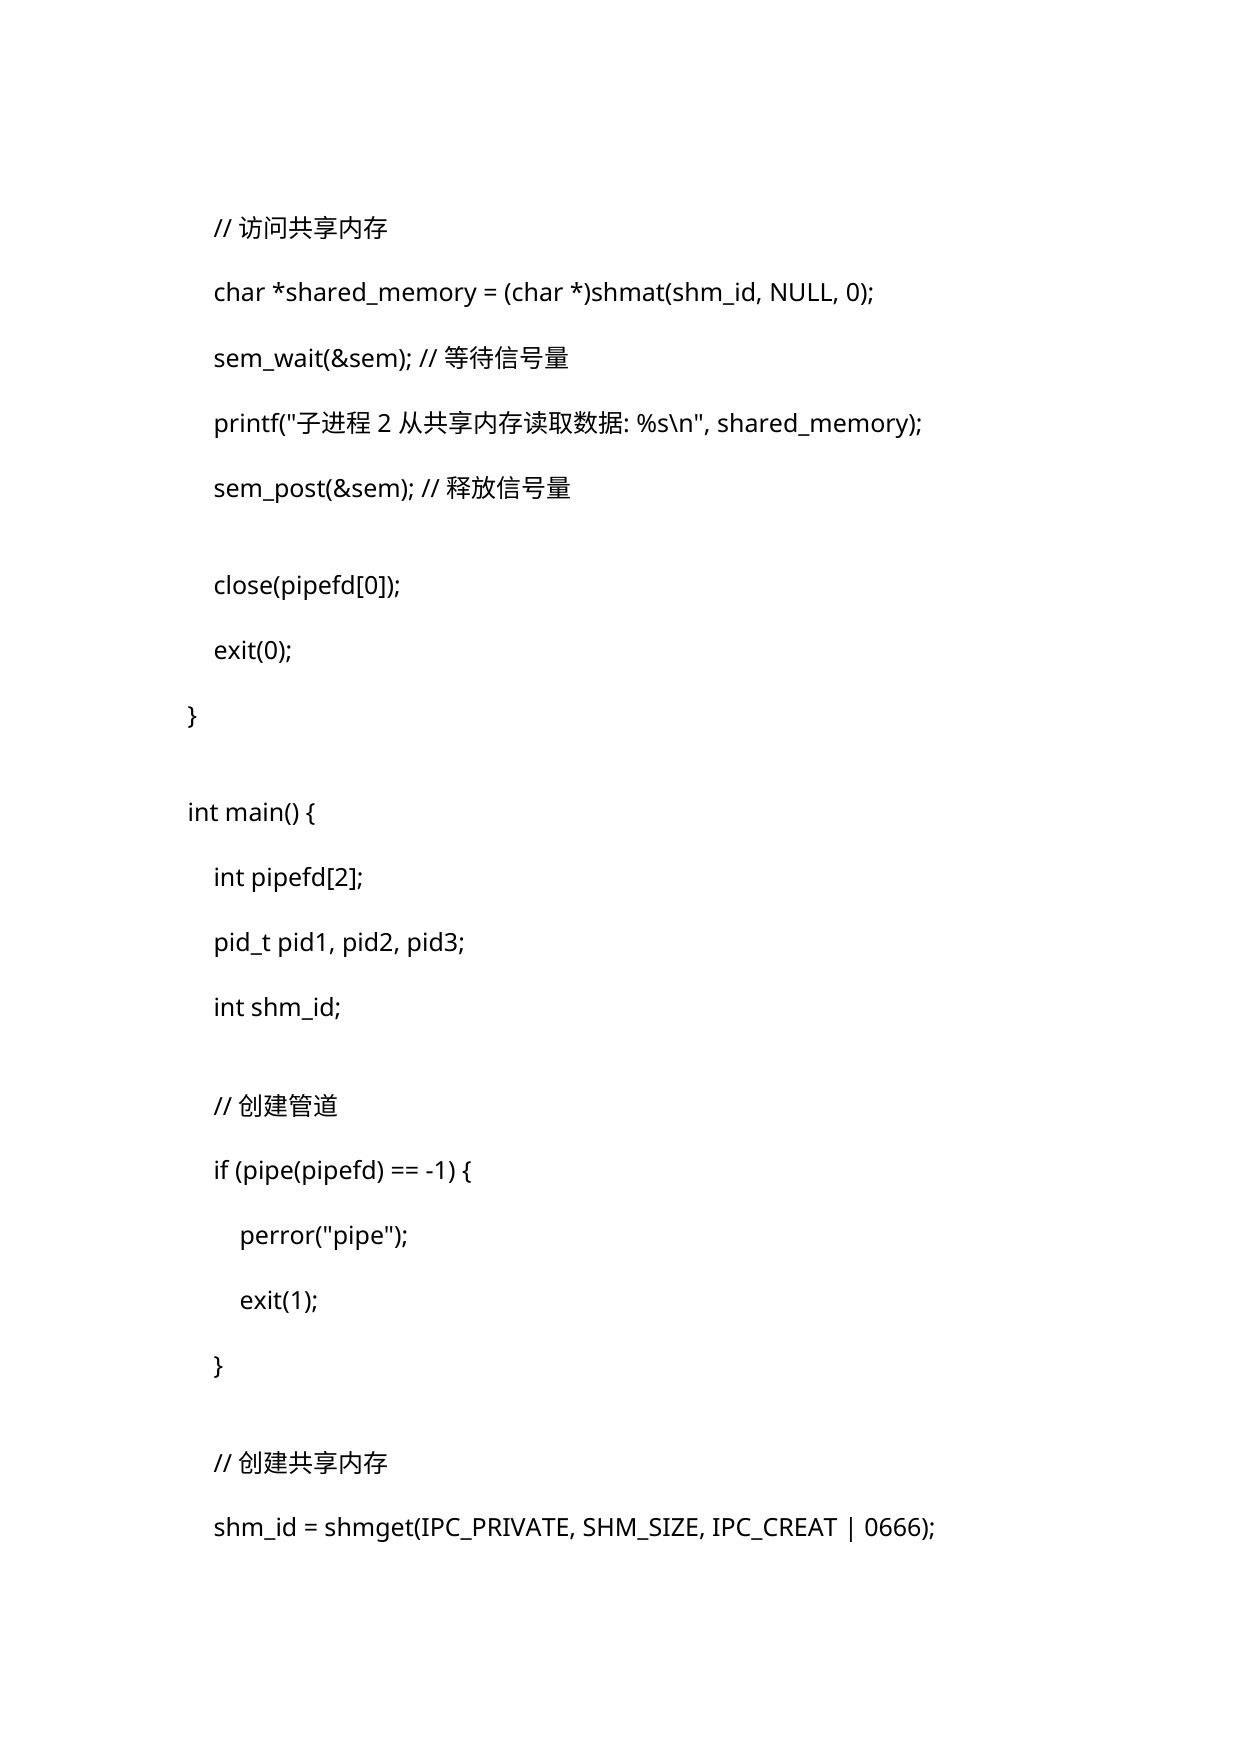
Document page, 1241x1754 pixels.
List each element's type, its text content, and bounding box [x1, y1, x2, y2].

text if (pipe(pipefd) == -1) { [187, 1137, 1053, 1202]
text pid_t pid1, pid2, pid3; [187, 909, 1053, 974]
text int shm_id; [187, 974, 1053, 1039]
text sem_wait(&sem); // 等待信号量 [187, 324, 1053, 389]
text // 创建管道 [187, 1072, 1053, 1137]
text exit(1); [187, 1267, 1053, 1332]
text perror("pipe"); [187, 1202, 1053, 1267]
text int pipefd[2]; [187, 844, 1053, 909]
text } [187, 1332, 1053, 1397]
text sem_post(&sem); // 释放信号量 [187, 454, 1053, 519]
text close(pipefd[0]); [187, 552, 1053, 617]
text // 访问共享内存 [187, 194, 1053, 259]
text int main() { [187, 779, 1053, 844]
text // 创建共享内存 [187, 1429, 1053, 1494]
text shm_id = shmget(IPC_PRIVATE, SHM_SIZE, IPC_CREAT | 0666); [187, 1494, 1053, 1559]
text printf("子进程 2 从共享内存读取数据: %s\n", shared_memory); [187, 389, 1053, 454]
text } [187, 682, 1053, 747]
text exit(0); [187, 617, 1053, 682]
text char *shared_memory = (char *)shmat(shm_id, NULL, 0); [187, 259, 1053, 324]
